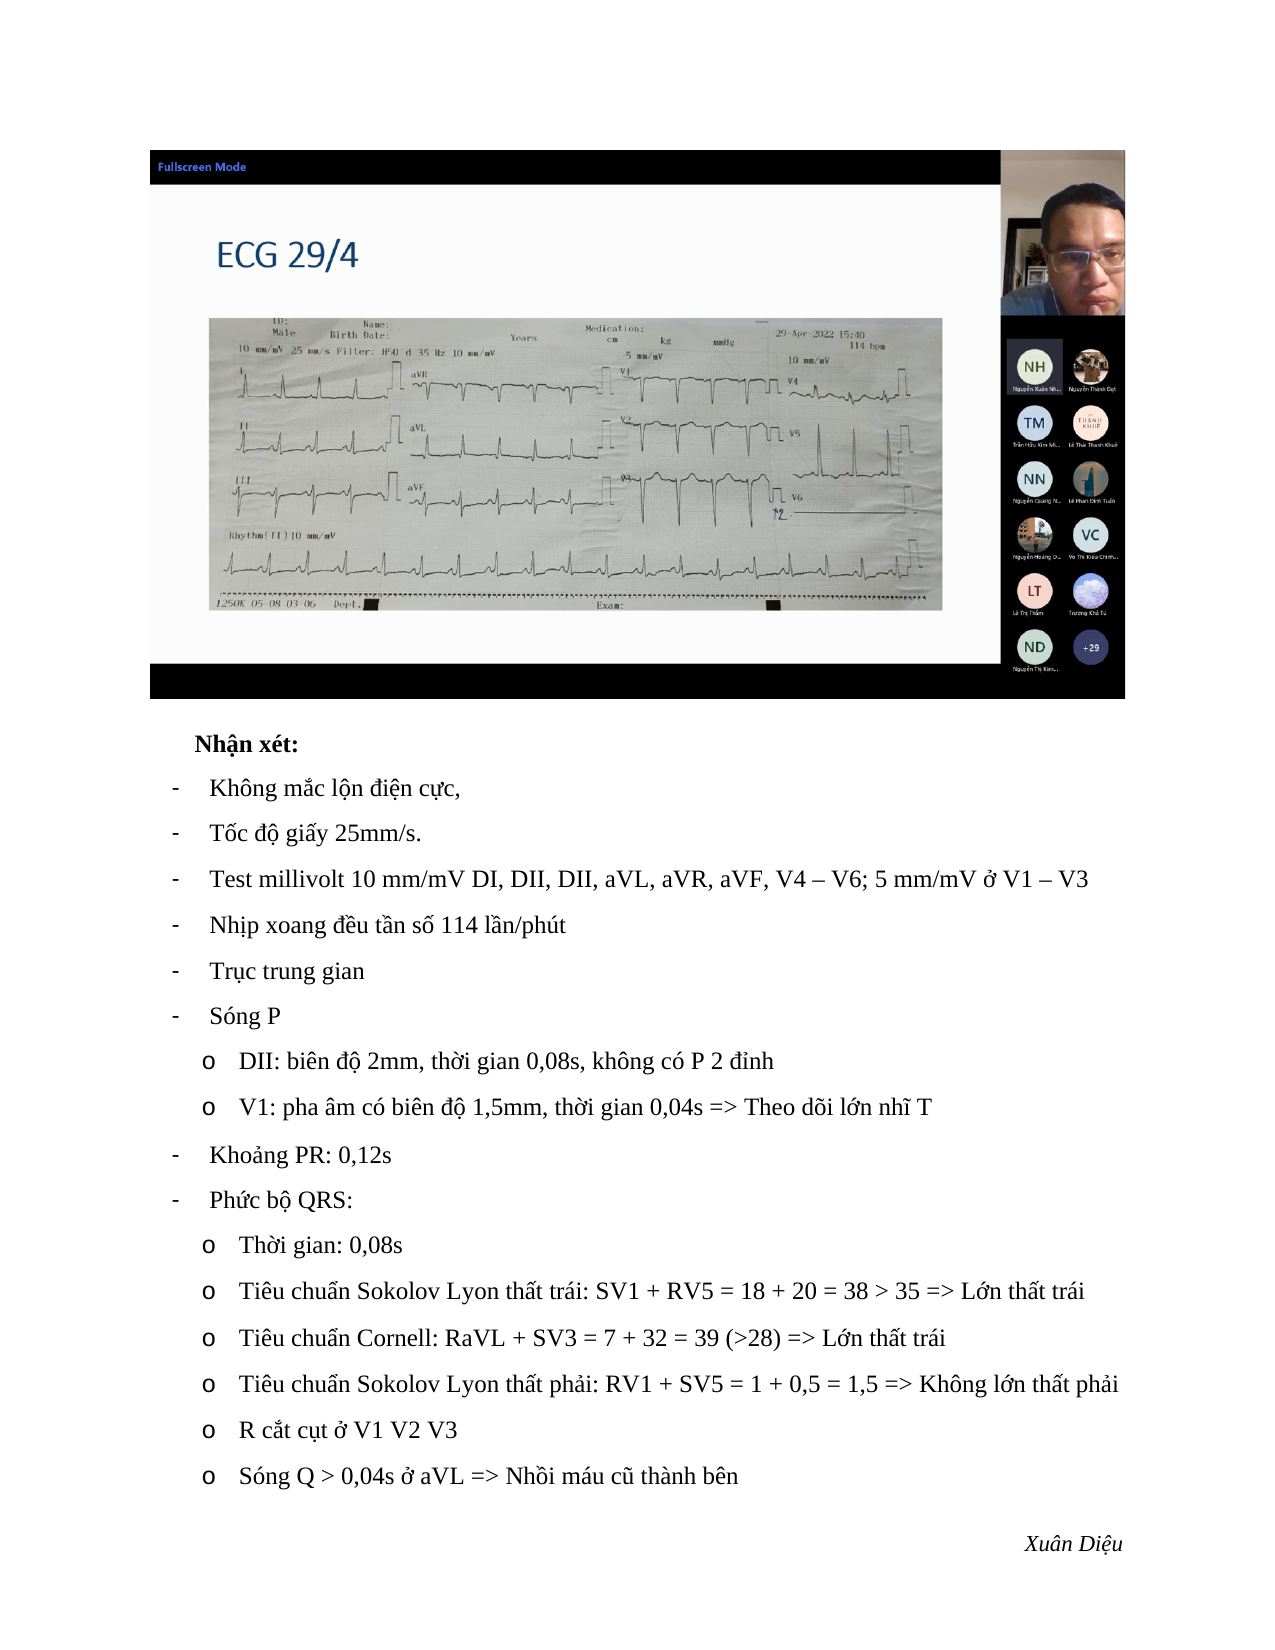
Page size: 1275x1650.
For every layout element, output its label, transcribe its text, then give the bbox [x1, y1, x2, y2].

list Tiêu chuẩn Sokolov Lyon thất phải: RV1 + SV5 = 1 + 0,5 = 1,5 => Không lớn thất phải [201, 1369, 1125, 1400]
list Sóng Q > 0,04s ở aVL => Nhồi máu cũ thành bên [201, 1461, 1125, 1492]
picture [150, 150, 1125, 699]
list Phức bộ QRS: [172, 1184, 1125, 1215]
list Nhịp xoang đều tần số 114 lần/phút [172, 909, 1125, 939]
text Nhận xét: [194, 729, 1125, 757]
list Trục trung gian [172, 955, 1125, 985]
list Test millivolt 10 mm/mV DI, DII, DII, aVL, aVR, aVF, V4 – V6; 5 mm/mV ở V1 – V3 [172, 863, 1125, 894]
list Thời gian: 0,08s [201, 1230, 1125, 1261]
list Sóng P [172, 1001, 1125, 1031]
list Không mắc lộn điện cực, [172, 772, 1125, 802]
list Tiêu chuẩn Cornell: RaVL + SV3 = 7 + 32 = 39 (>28) => Lớn thất trái [201, 1323, 1125, 1353]
list R cắt cụt ở V1 V2 V3 [201, 1415, 1125, 1446]
list V1: pha âm có biên độ 1,5mm, thời gian 0,04s => Theo dõi lớn nhĩ T [201, 1092, 1125, 1123]
list DII: biên độ 2mm, thời gian 0,08s, không có P 2 đỉnh [201, 1046, 1125, 1077]
list Tốc độ giấy 25mm/s. [172, 818, 1125, 848]
list Khoảng PR: 0,12s [172, 1139, 1125, 1169]
list Tiêu chuẩn Sokolov Lyon thất trái: SV1 + RV5 = 18 + 20 = 38 > 35 => Lớn thất trái [201, 1276, 1125, 1307]
